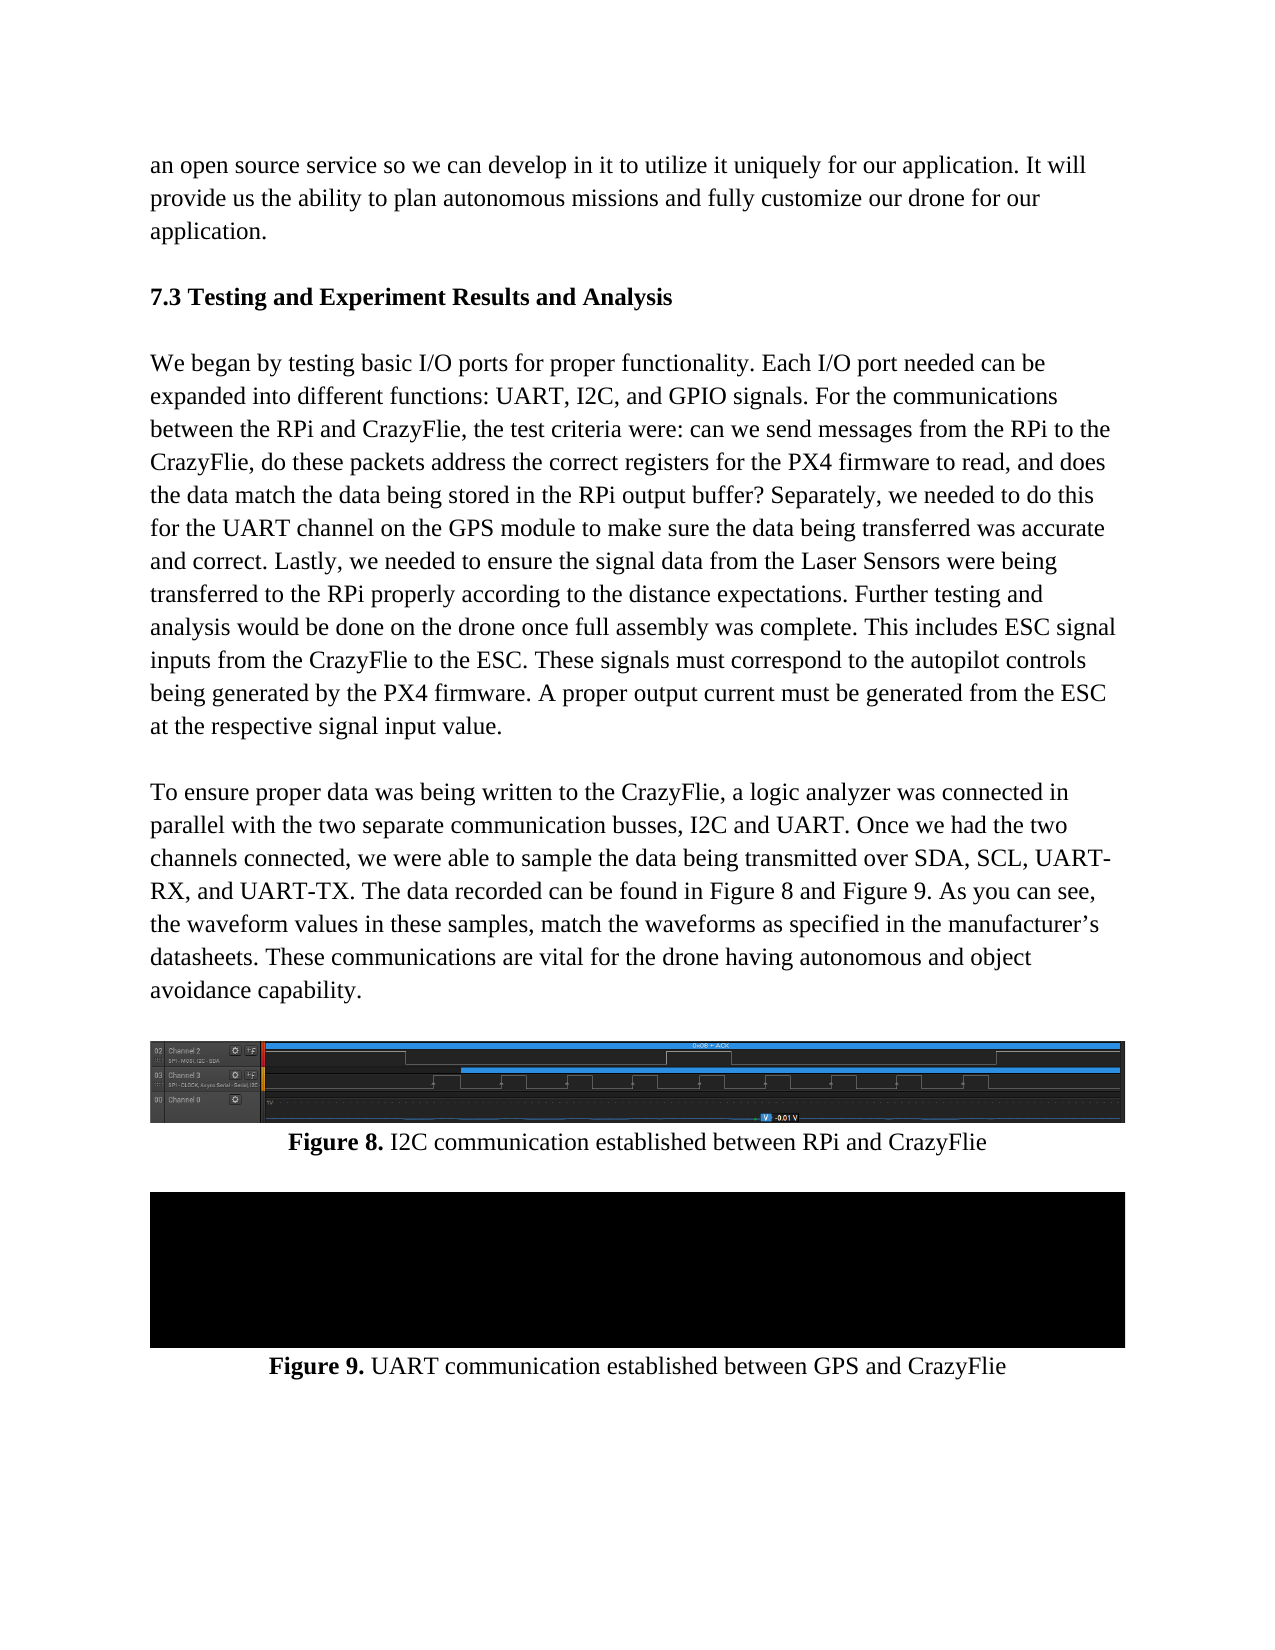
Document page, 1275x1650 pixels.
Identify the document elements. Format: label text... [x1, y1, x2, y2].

text We began by testing basic I/O ports for proper functionality. Each I/O port needed can be expanded into different functions: UART, I2C, and GPIO signals. For the communications between the RPi and CrazyFlie, the test criteria were: can we send messages from the RPi to the CrazyFlie, do these packets address the correct registers for the PX4 firmware to read, and does the data match the data being stored in the RPi output buffer? Separately, we needed to do this for the UART channel on the GPS module to make sure the data being transferred was accurate and correct. Lastly, we needed to ensure the signal data from the Laser Sensors were being transferred to the RPi properly according to the distance expectations. Further testing and analysis would be done on the drone once full assembly was complete. This includes ESC signal inputs from the CrazyFlie to the ESC. These signals must correspond to the autopilot controls being generated by the PX4 firmware. A proper output current must be generated from the ESC at the respective signal input value. [150, 348, 1125, 740]
text Figure 9. UART communication established between GPS and CrazyFlie [150, 1351, 1125, 1380]
picture [150, 1041, 1125, 1123]
picture [150, 1192, 1125, 1348]
text To ensure proper data was being written to the CrazyFlie, a logic analyzer was connected in parallel with the two separate communication busses, I2C and UART. Once we had the two channels connected, we were able to sample the data being transmitted over SDA, SCL, UART-RX, and UART-TX. The data recorded can be found in Figure 8 and Figure 9. As you can see, the waveform values in these samples, match the waveforms as specified in the manufacturer’s datasheets. These communications are vital for the drone having autonomous and object avoidance capability. [150, 777, 1125, 1004]
text Figure 8. I2C communication established between RPi and CrazyFlie [150, 1127, 1125, 1155]
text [150, 150, 1125, 245]
text 7.3 Testing and Experiment Results and Analysis [150, 282, 1125, 311]
